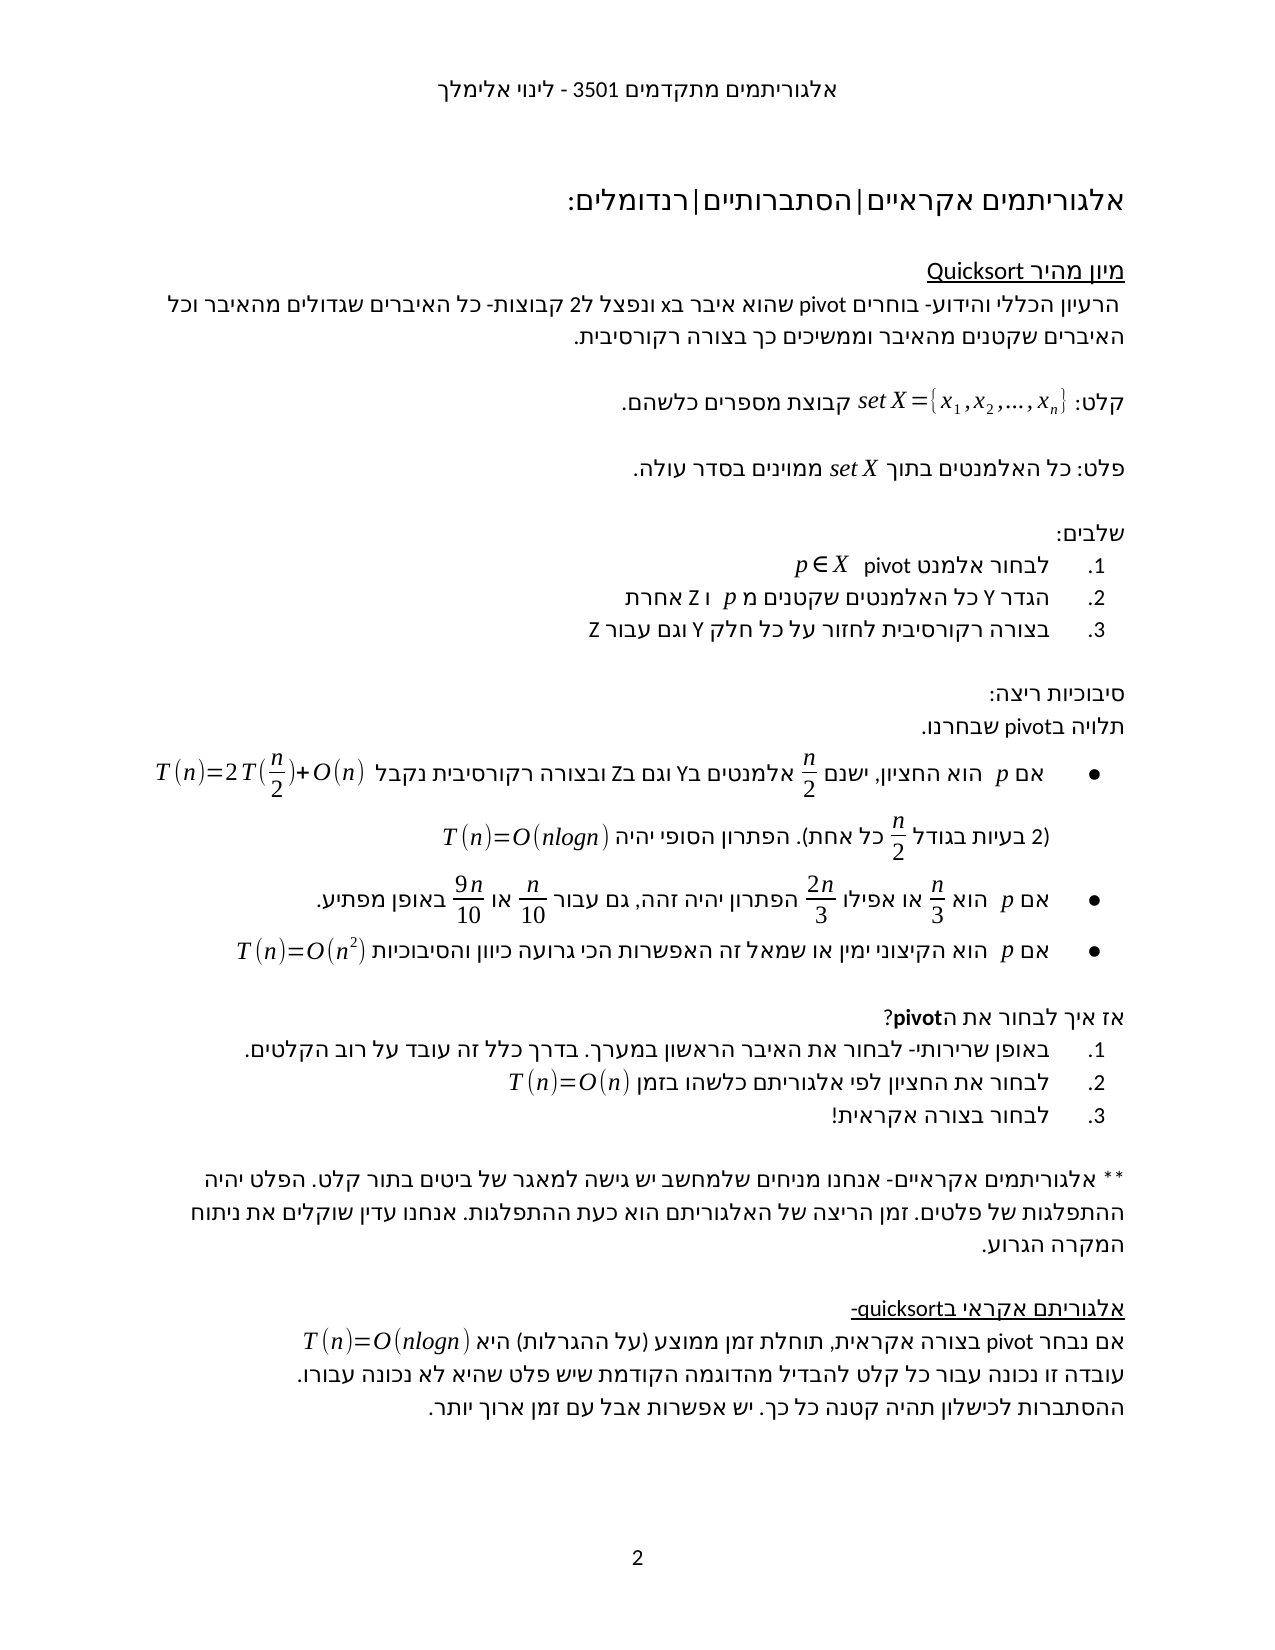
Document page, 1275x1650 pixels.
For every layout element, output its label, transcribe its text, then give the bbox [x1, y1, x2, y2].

text אם נבחר pivot בצורה אקראית, תוחלת זמן ממוצע (על ההגרלות) היא [150, 1326, 1125, 1356]
text אלגוריתמים אקראיים|הסתברותיים|רנדומלים: [150, 182, 1125, 218]
list לבחור אלמנט pivot [150, 551, 1087, 579]
list אם הוא או אפילו הפתרון יהיה זהה, גם עבור או באופן מפתיע. [150, 870, 1087, 929]
text סיבוכיות ריצה: [150, 679, 1125, 708]
text ** אלגוריתמים אקראיים- אנחנו מניחים שלמחשב יש גישה למאגר של ביטים בתור קלט. הפלט יהיה ההתפלגות של פלטים. זמן הריצה של האלגוריתם הוא כעת ההתפלגות. אנחנו עדין שוקלים את ניתוח המקרה הגרוע. [150, 1166, 1125, 1258]
list הגדר Y כל האלמנטים שקטנים מ ו Z אחרת [150, 583, 1087, 611]
list לבחור בצורה אקראית! [150, 1101, 1087, 1129]
list אם הוא החציון, ישנם אלמנטים בY וגם בZ ובצורה רקורסיבית נקבל (2 בעיות בגודל כל אחת). הפתרון הסופי יהיה [150, 744, 1087, 866]
list בצורה רקורסיבית לחזור על כל חלק Y וגם עבור Z [150, 615, 1087, 643]
text עובדה זו נכונה עבור כל קלט להבדיל מהדוגמה הקודמת שיש פלט שהיא לא נכונה עבורו. [150, 1361, 1125, 1389]
text שלבים: [150, 486, 1125, 547]
list לבחור את החציון לפי אלגוריתם כלשהו בזמן [150, 1067, 1087, 1097]
text אז איך לבחור את הpivot? [150, 1003, 1125, 1031]
text ההסתברות לכישלון תהיה קטנה כל כך. יש אפשרות אבל עם זמן ארוך יותר. [150, 1393, 1125, 1421]
text מיון מהיר Quicksort הרעיון הכללי והידוע- בוחרים pivot שהוא איבר בx ונפצל ל2 קבוצות- כל האיברים שגדולים מהאיבר וכל האיברים שקטנים מהאיבר וממשיכים כך בצורה רקורסיבית. [150, 255, 1125, 350]
text פלט: כל האלמנטים בתוך ממוינים בסדר עולה. [150, 422, 1125, 482]
text קלט: קבוצת מספרים כלשהם. [150, 354, 1125, 418]
list באופן שרירותי- לבחור את האיבר הראשון במערך. בדרך כלל זה עובד על רוב הקלטים. [150, 1035, 1087, 1063]
list אם הוא הקיצוני ימין או שמאל זה האפשרות הכי גרועה כיוון והסיבוכיות [150, 933, 1087, 966]
text אלגוריתם אקראי בquicksort- [150, 1294, 1125, 1322]
text תלויה בpivot שבחרנו. [150, 712, 1125, 740]
